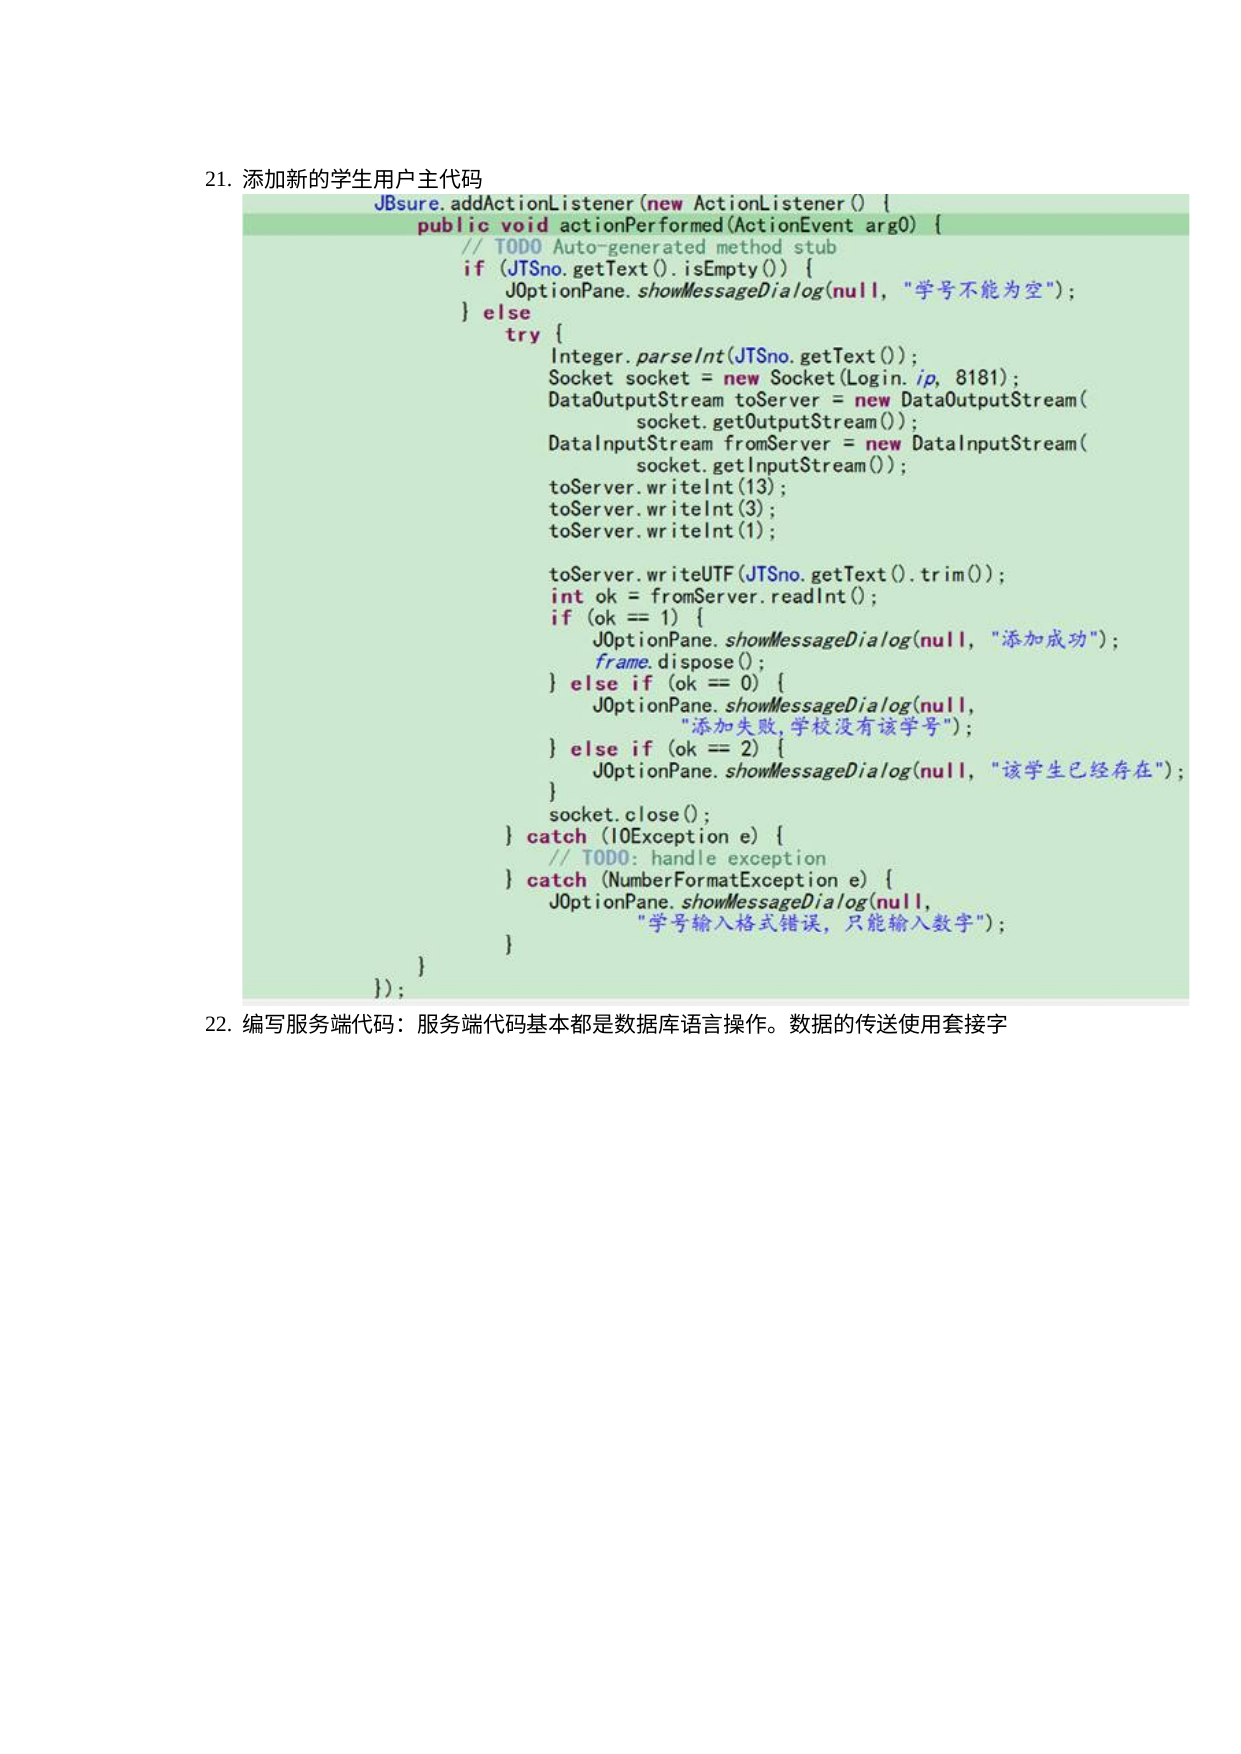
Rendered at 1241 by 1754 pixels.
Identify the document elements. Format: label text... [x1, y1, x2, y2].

list 添加新的学生用户主代码 [205, 162, 1053, 194]
picture [242, 194, 1190, 1006]
list 编写服务端代码：服务端代码基本都是数据库语言操作。数据的传送使用套接字 [205, 1007, 1053, 1039]
